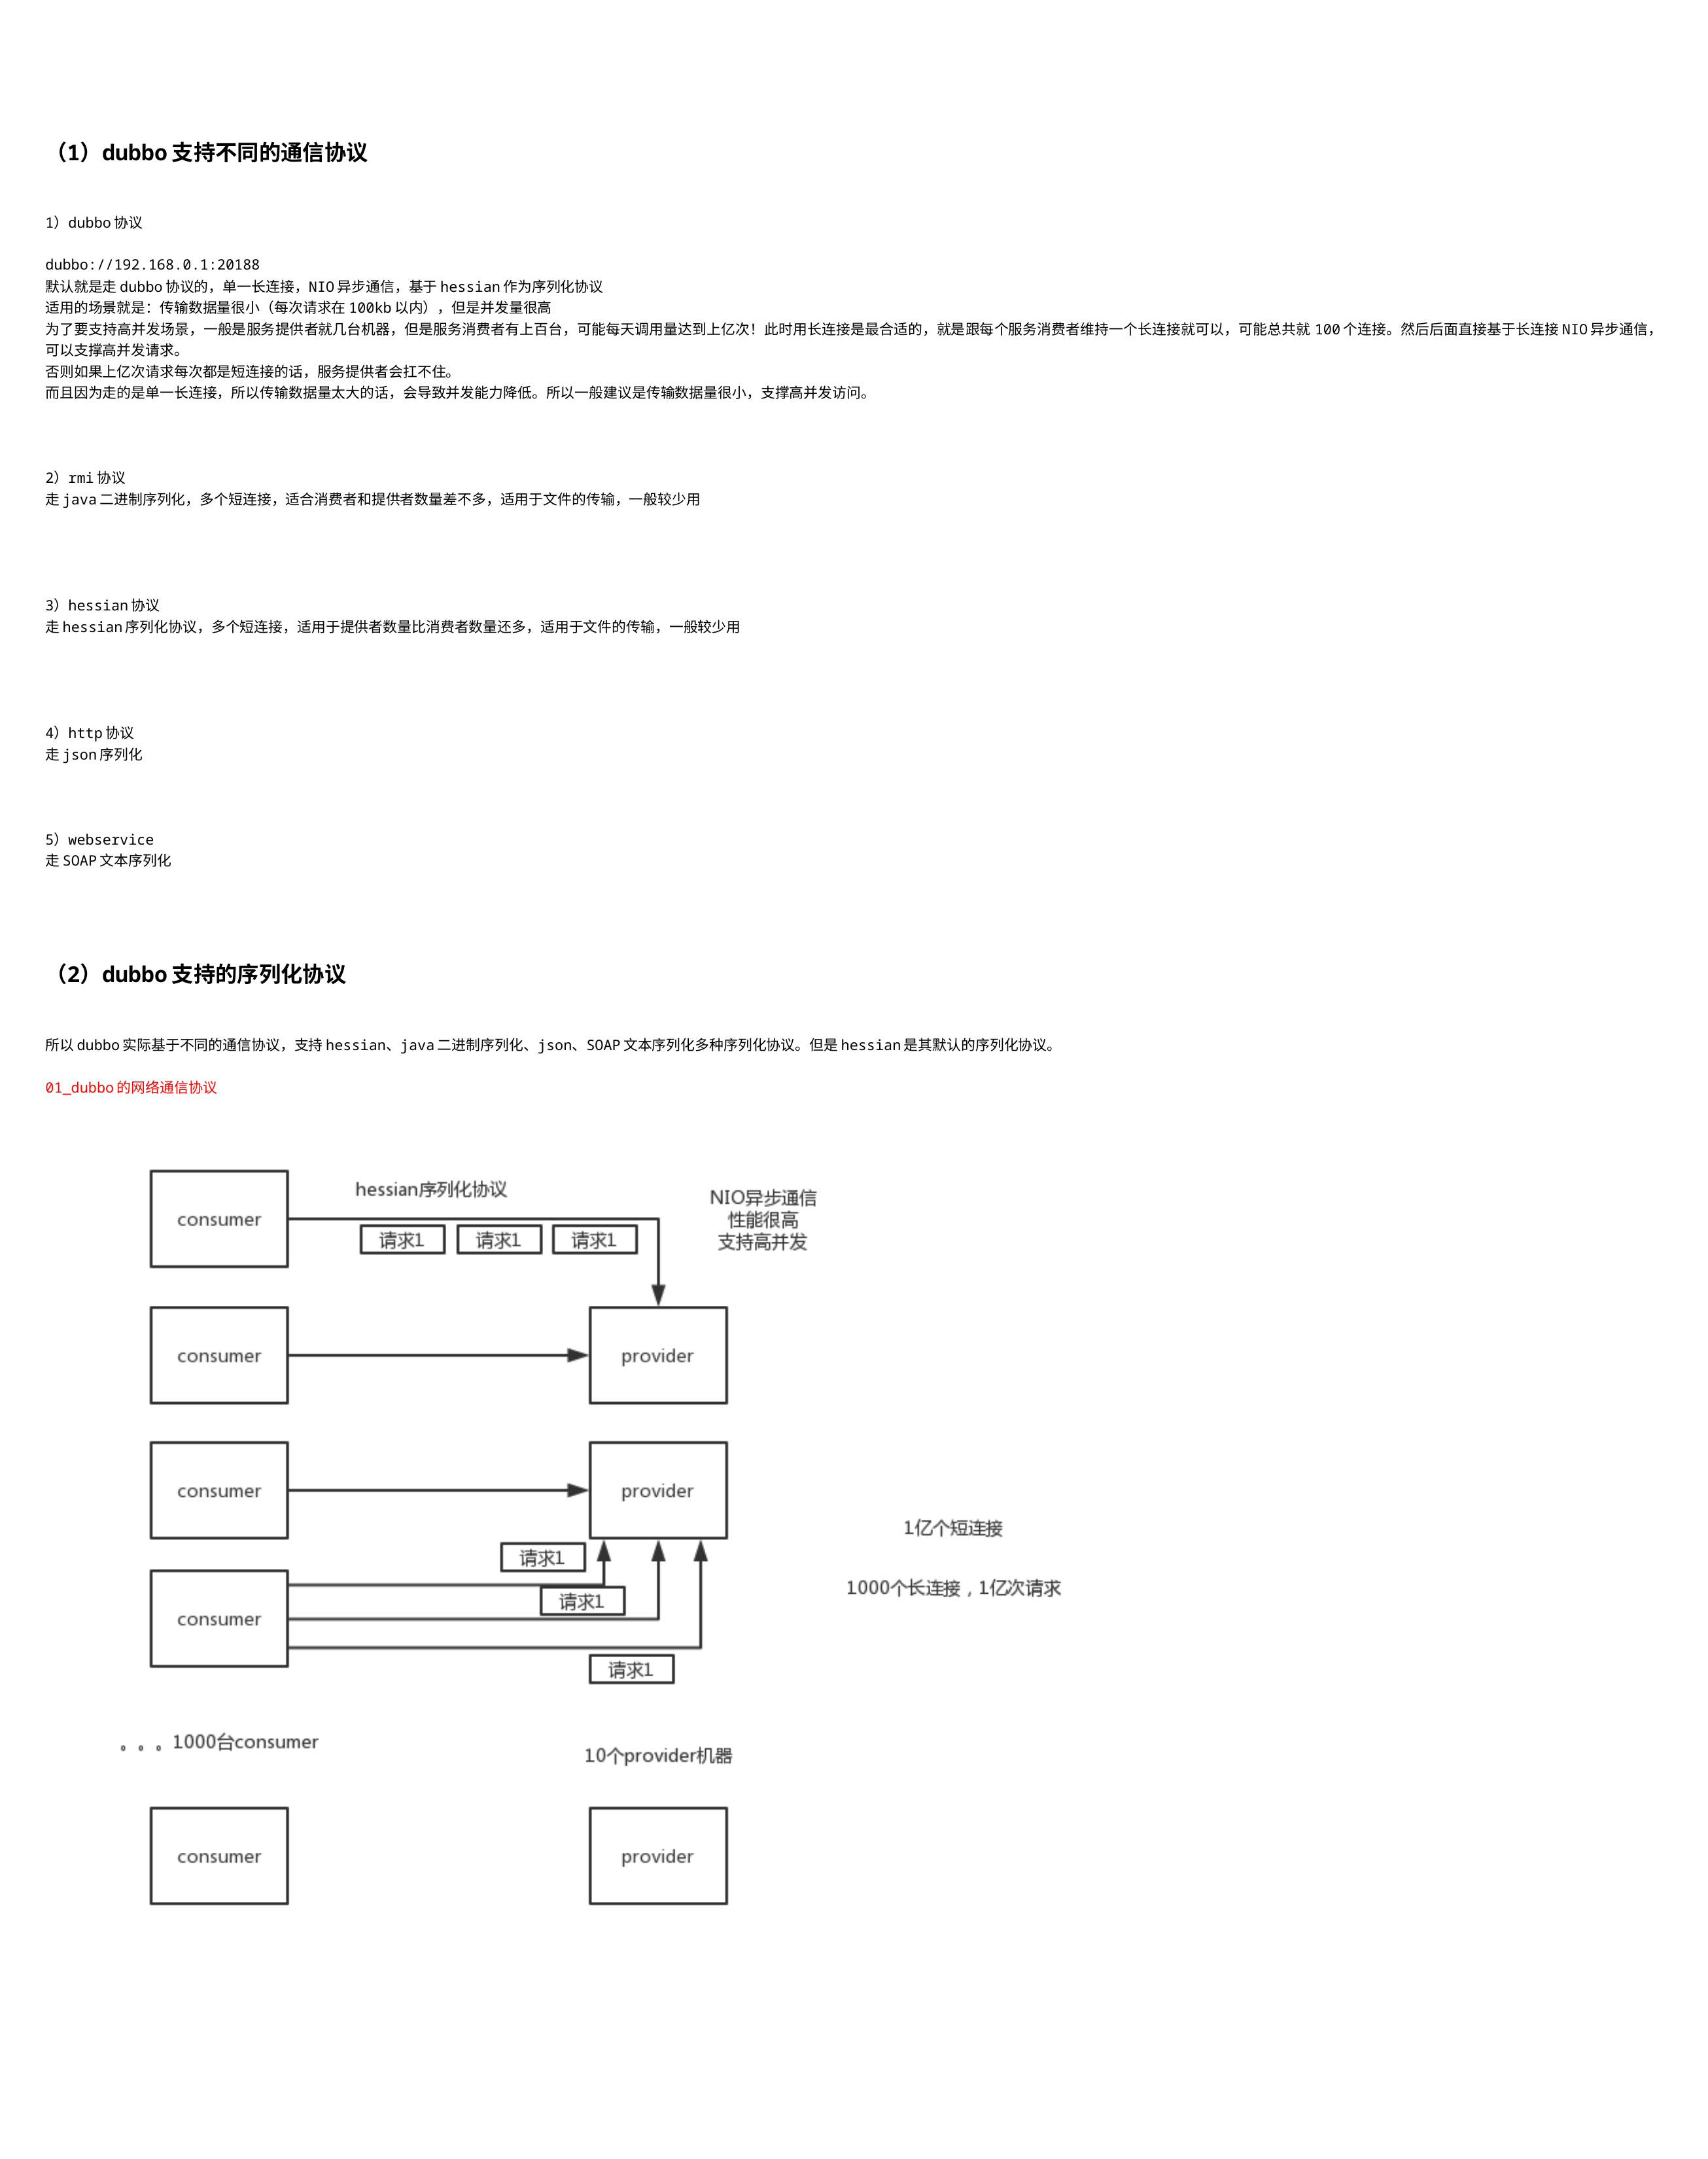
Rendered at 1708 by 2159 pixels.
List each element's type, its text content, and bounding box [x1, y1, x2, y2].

text 否则如果上亿次请求每次都是短连接的话，服务提供者会扛不住。 [45, 360, 1662, 381]
text 默认就是走dubbo协议的，单一长连接，NIO异步通信，基于hessian作为序列化协议 [45, 275, 1662, 296]
subtitle （2）dubbo支持的序列化协议 [45, 952, 1662, 994]
text 走hessian序列化协议，多个短连接，适用于提供者数量比消费者数量还多，适用于文件的传输，一般较少用 [45, 615, 1662, 637]
text 01_dubbo的网络通信协议 [45, 1076, 1662, 1097]
text 适用的场景就是：传输数据量很小（每次请求在100kb以内），但是并发量很高 [45, 296, 1662, 317]
text 1）dubbo协议 [45, 211, 1662, 232]
text 走java二进制序列化，多个短连接，适合消费者和提供者数量差不多，适用于文件的传输，一般较少用 [45, 487, 1662, 509]
subtitle （1）dubbo支持不同的通信协议 [45, 130, 1662, 172]
text 所以dubbo实际基于不同的通信协议，支持hessian、java二进制序列化、json、SOAP文本序列化多种序列化协议。但是hessian是其默认的序列化协议。 [45, 1033, 1662, 1055]
text 5）webservice [45, 828, 1662, 849]
text 2）rmi协议 [45, 466, 1662, 487]
text 4）http协议 [45, 722, 1662, 743]
text dubbo://192.168.0.1:20188 [45, 254, 1662, 275]
picture [45, 1097, 1107, 1948]
text 为了要支持高并发场景，一般是服务提供者就几台机器，但是服务消费者有上百台，可能每天调用量达到上亿次！此时用长连接是最合适的，就是跟每个服务消费者维持一个长连接就可以，可能总共就100个连接。然后后面直接基于长连接NIO异步通信，可以支撑高并发请求。 [45, 317, 1662, 360]
text 走json序列化 [45, 743, 1662, 764]
text 3）hessian协议 [45, 594, 1662, 615]
text 走SOAP文本序列化 [45, 849, 1662, 870]
text 而且因为走的是单一长连接，所以传输数据量太大的话，会导致并发能力降低。所以一般建议是传输数据量很小，支撑高并发访问。 [45, 381, 1662, 402]
